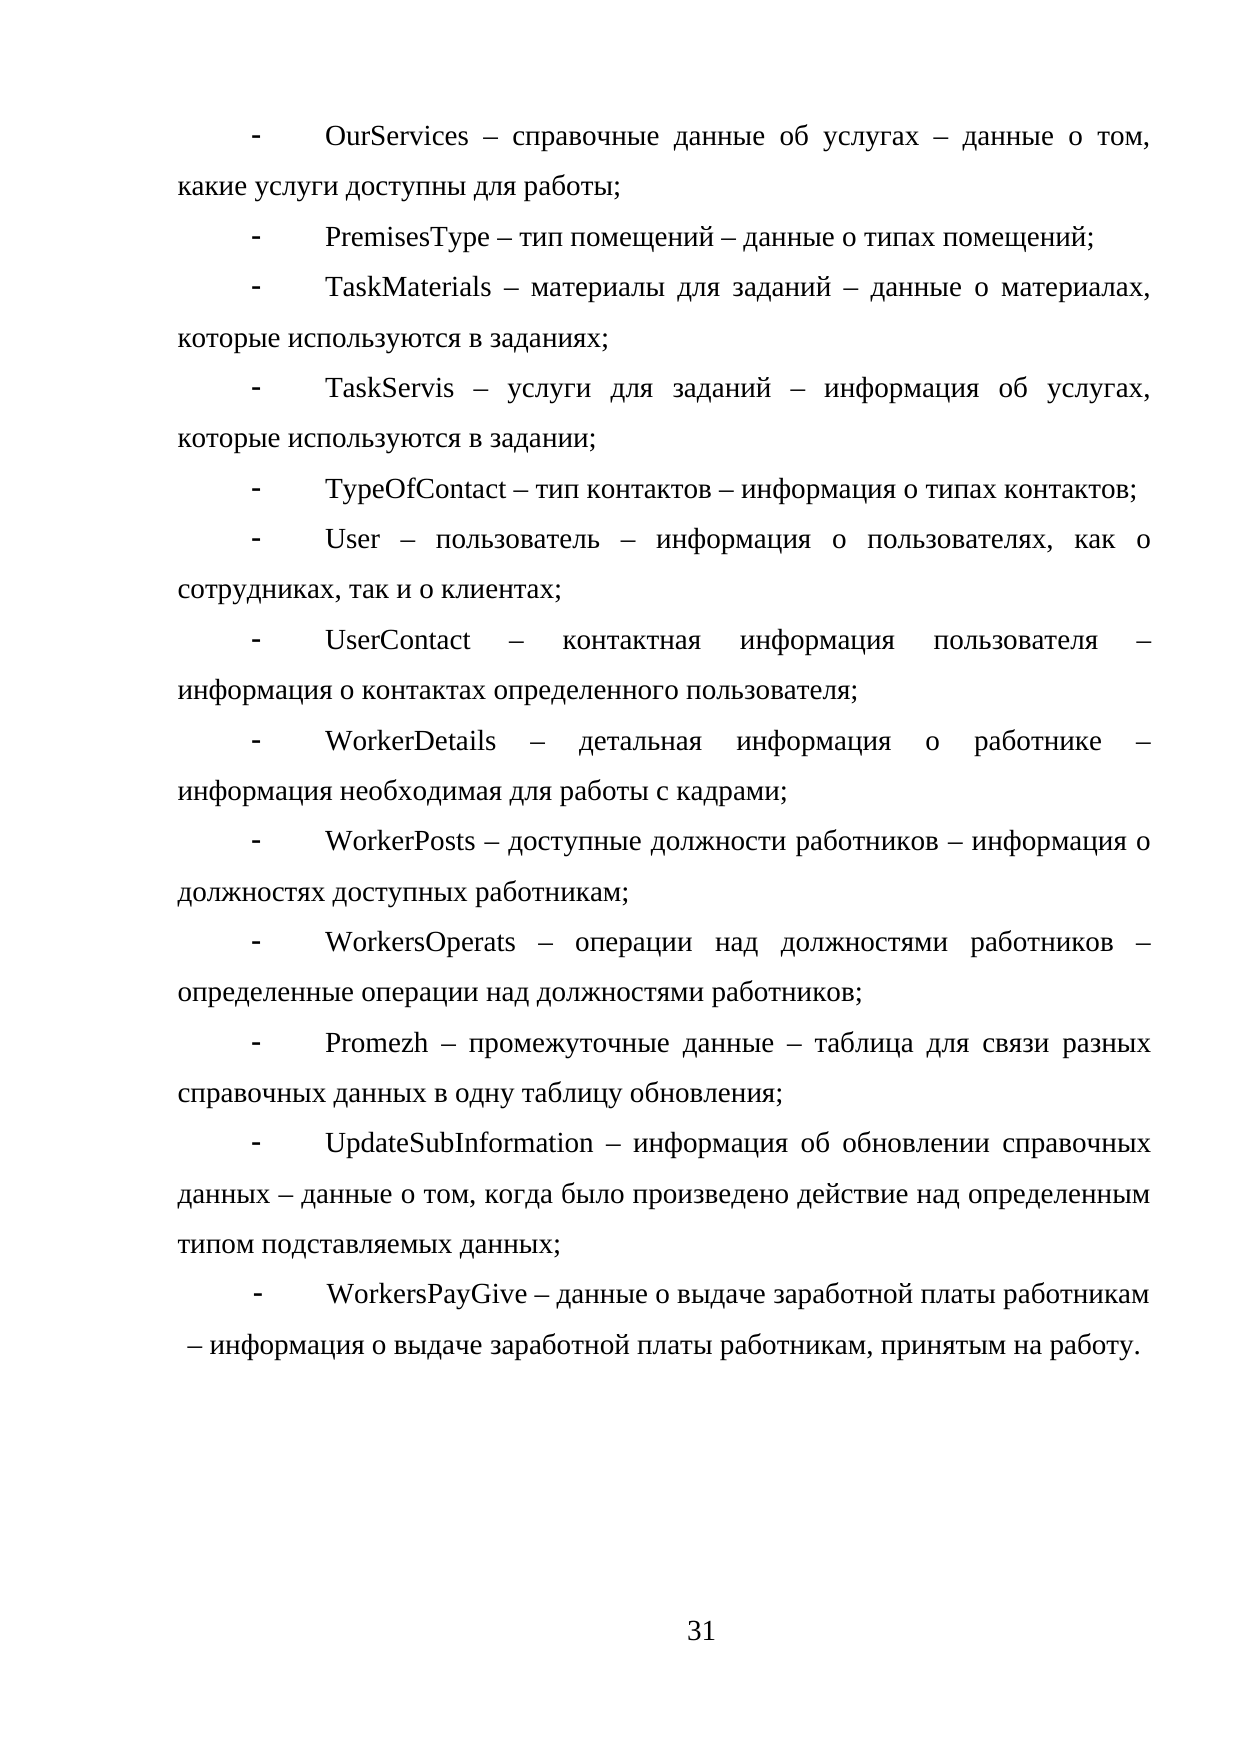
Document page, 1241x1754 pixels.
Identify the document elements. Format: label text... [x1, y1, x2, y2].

text WorkerPosts – доступные должности работников – информация о должностях доступных работникам; [177, 823, 1152, 907]
text TaskMaterials – материалы для заданий – данные о материалах, которые используются в заданиях; [177, 269, 1152, 353]
text TaskServis – услуги для заданий – информация об услугах, которые используются в задании; [177, 370, 1152, 454]
text Promezh – промежуточные данные – таблица для связи разных справочных данных в одну таблицу обновления; [177, 1025, 1152, 1109]
text TypeOfContact – тип контактов – информация о типах контактов; [177, 471, 1152, 504]
text UserContact – контактная информация пользователя – информация о контактах определенного пользователя; [177, 622, 1152, 706]
text WorkerDetails – детальная информация о работнике – информация необходимая для работы с кадрами; [177, 723, 1152, 807]
text WorkersPayGive – данные о выдаче заработной платы работникам – информация о выдаче заработной платы работникам, принятым на работу. [177, 1277, 1152, 1361]
text UpdateSubInformation – информация об обновлении справочных данных – данные о том, когда было произведено действие над определенным типом подставляемых данных; [177, 1126, 1152, 1260]
text User – пользователь – информация о пользователях, как о сотрудниках, так и о клиентах; [177, 521, 1152, 605]
text PremisesType – тип помещений – данные о типах помещений; [177, 219, 1152, 252]
text OurServices – справочные данные об услугах – данные о том, какие услуги доступны для работы; [177, 118, 1152, 202]
text WorkersOperats – операции над должностями работников – определенные операции над должностями работников; [177, 924, 1152, 1008]
